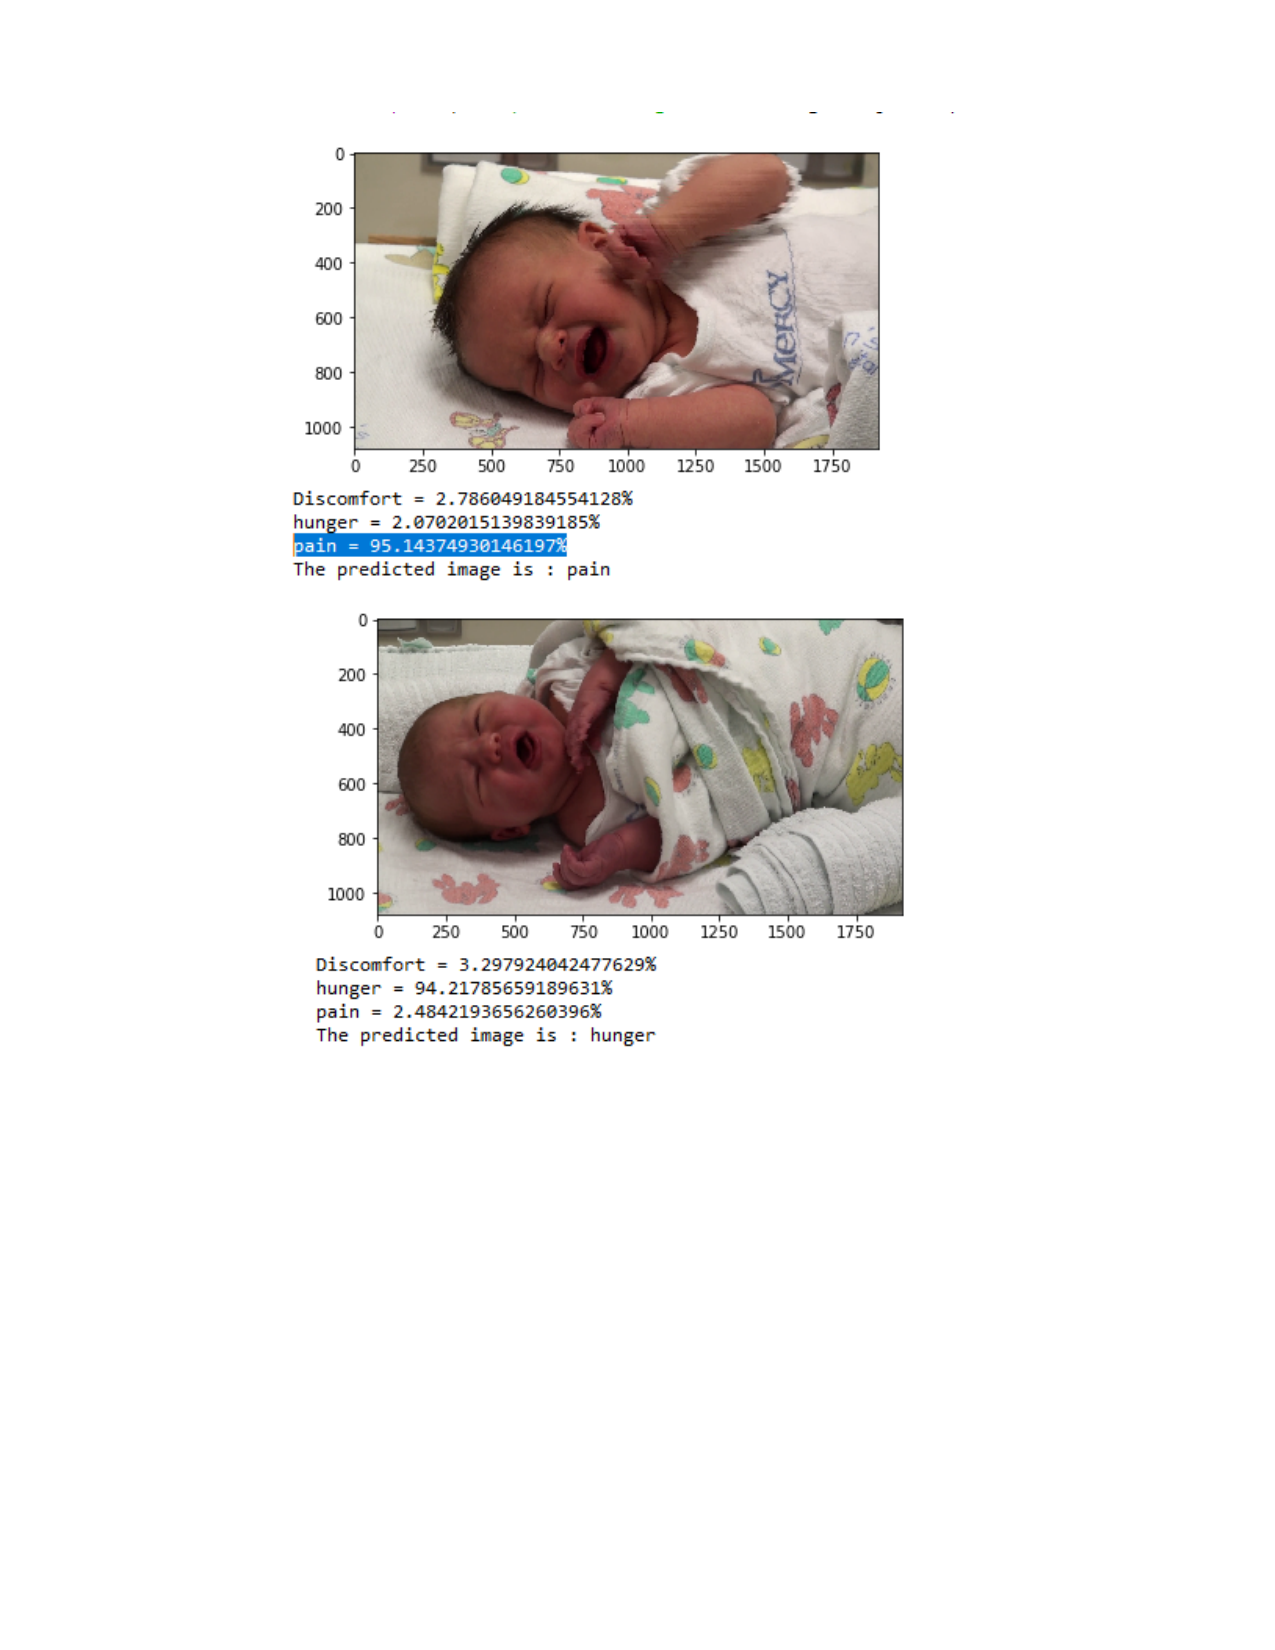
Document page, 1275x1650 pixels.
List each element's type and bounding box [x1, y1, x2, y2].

picture [287, 112, 988, 582]
picture [311, 600, 964, 1051]
